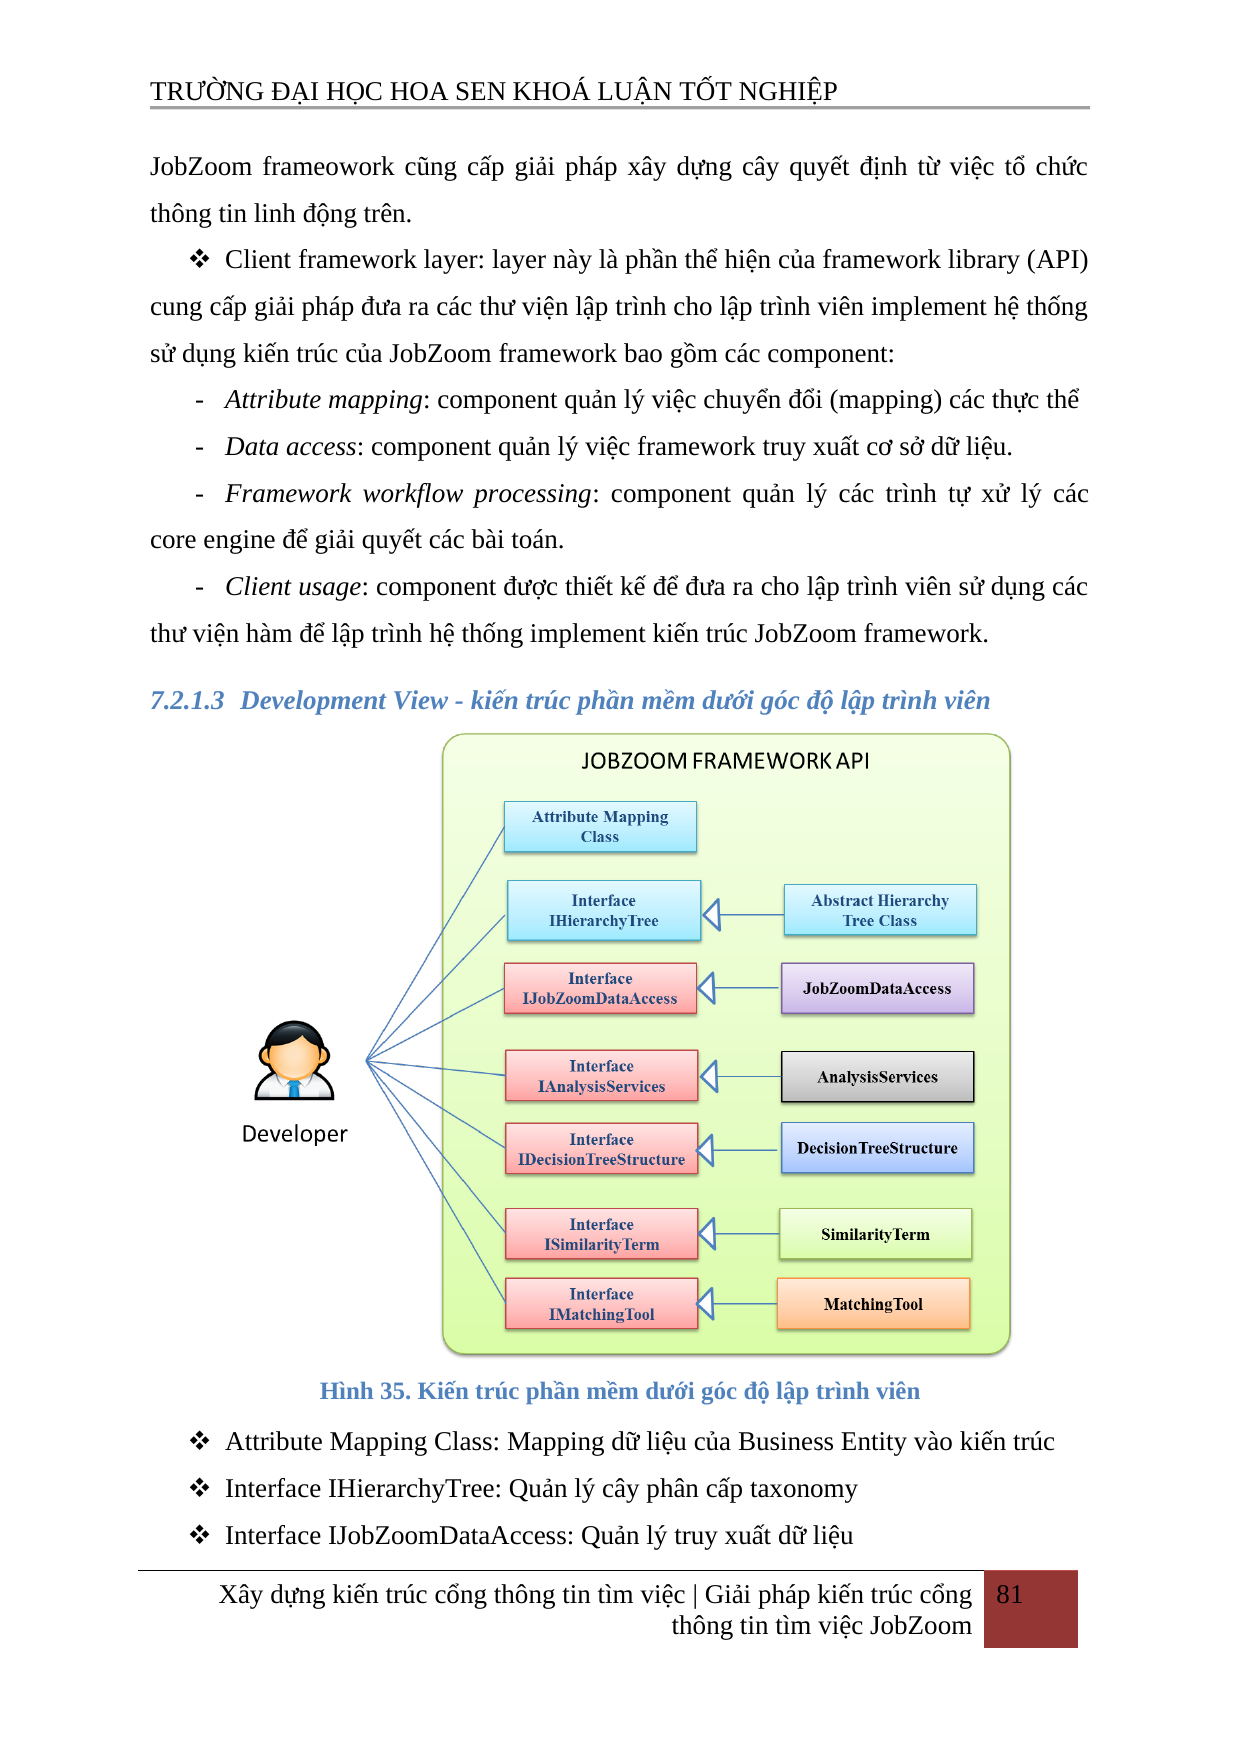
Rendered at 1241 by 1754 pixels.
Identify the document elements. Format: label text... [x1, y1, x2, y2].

list Framework workflow processing: component quản lý các trình tự xử lý các core engine để giải quyết các bài toán. [150, 477, 1090, 554]
picture [225, 731, 1015, 1361]
list Client usage: component được thiết kế để đưa ra cho lập trình viên sử dụng các thư viện hàm để lập trình hệ thống implement kiến trúc JobZoom framework. [150, 570, 1090, 648]
list Interface IJobZoomDataAccess: Quản lý truy xuất dữ liệu [150, 1519, 1090, 1550]
text Hình 35. Kiến trúc phần mềm dưới góc độ lập trình viên [150, 1376, 1090, 1404]
list Attribute mapping: component quản lý việc chuyển đổi (mapping) các thực thể [150, 383, 1090, 414]
list Data access: component quản lý việc framework truy xuất cơ sở dữ liệu. [150, 430, 1090, 461]
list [150, 150, 1090, 228]
list Attribute Mapping Class: Mapping dữ liệu của Business Entity vào kiến trúc [150, 1425, 1090, 1457]
subtitle Development View - kiến trúc phần mềm dưới góc độ lập trình viên [150, 684, 1090, 715]
list Interface IHierarchyTree: Quản lý cây phân cấp taxonomy [150, 1472, 1090, 1503]
list Client framework layer: layer này là phần thể hiện của framework library (API) cung cấp giải pháp đưa ra các thư viện lập trình cho lập trình viên implement hệ thống sử dụng kiến trúc của JobZoom framework bao gồm các component: [150, 243, 1090, 368]
